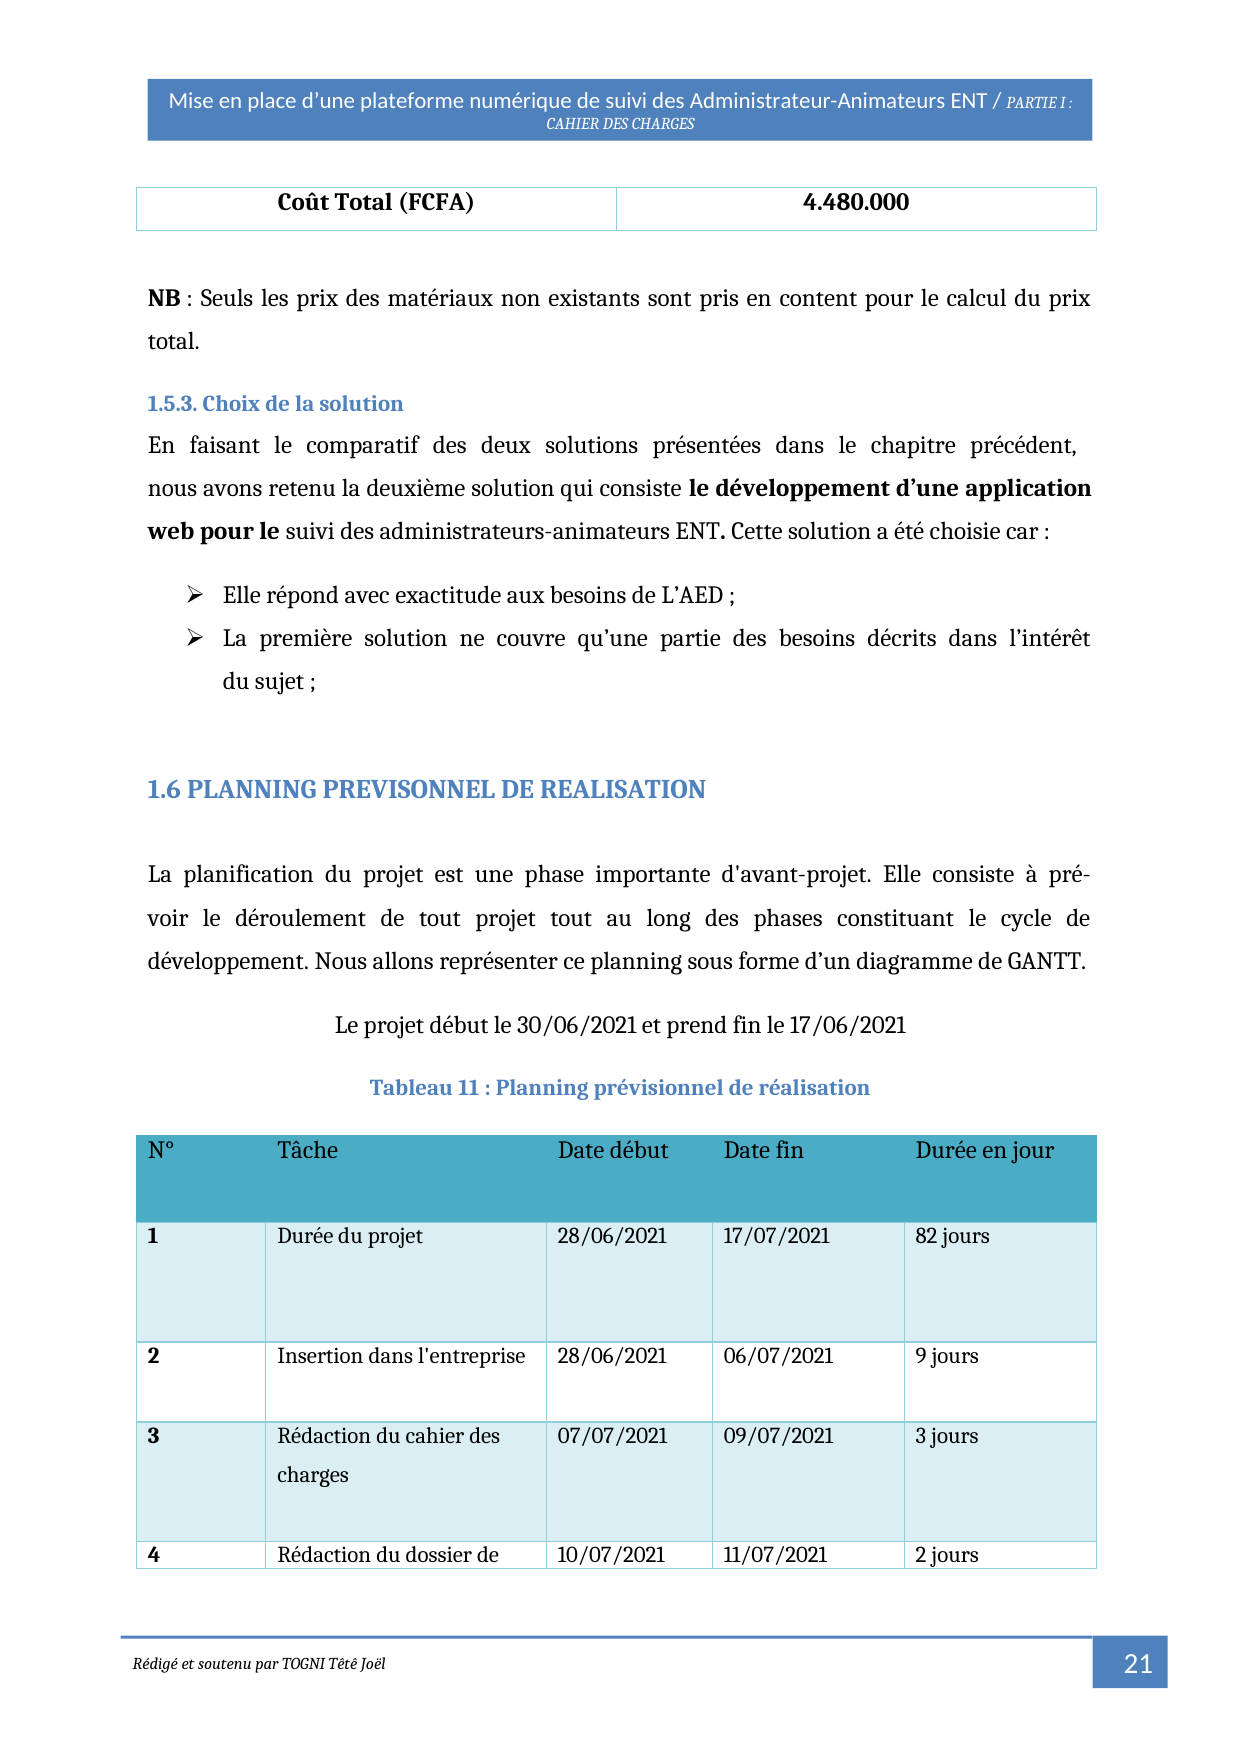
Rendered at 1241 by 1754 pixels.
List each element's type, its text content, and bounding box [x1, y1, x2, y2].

text Le projet début le 30/06/2021 et prend fin le 17/06/2021 [148, 1011, 1092, 1039]
subtitle 1.6 PLANNING PREVISONNEL DE REALISATION [148, 774, 1092, 805]
table_header Date début [547, 1136, 712, 1222]
table_cell 3 [137, 1423, 265, 1541]
list Elle répond avec exactitude aux besoins de L’AED ; [185, 581, 1092, 609]
table_header N° [137, 1136, 265, 1222]
table_header Date fin [713, 1136, 904, 1222]
table_header Durée en jour [905, 1136, 1096, 1222]
table_cell 3 jours [905, 1423, 1096, 1541]
table_cell 2 [137, 1343, 265, 1421]
table_cell 28/06/2021 [547, 1223, 712, 1341]
table_cell 17/07/2021 [713, 1223, 904, 1341]
table_cell Rédaction du cahier des charges [266, 1423, 546, 1541]
table_cell 09/07/2021 [713, 1423, 904, 1541]
table_cell Durée du projet [266, 1223, 546, 1341]
table_cell 82 jours [905, 1223, 1096, 1341]
table_cell 28/06/2021 [547, 1343, 712, 1421]
list La première solution ne couvre qu’une partie des besoins décrits dans l’intérêt du sujet ; [185, 624, 1092, 696]
subtitle 1.5.3. Choix de la solution [148, 391, 1092, 417]
table_cell 10/07/2021 [547, 1542, 712, 1568]
table_cell 9 jours [905, 1343, 1096, 1421]
text En faisant le comparatif des deux solutions présentées dans le chapitre précédent, nous avons retenu la deuxième solution qui consiste le développement d’une application web pour le suivi des administrateurs-animateurs ENT. Cette solution a été choisie car : [148, 431, 1092, 546]
table_cell 2 jours [905, 1542, 1096, 1568]
table_cell Insertion dans l'entreprise [266, 1343, 546, 1421]
table_cell 11/07/2021 [713, 1542, 904, 1568]
table_cell 4 [137, 1542, 265, 1568]
text Tableau 11 : Planning prévisionnel de réalisation [148, 1074, 1092, 1101]
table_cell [266, 1542, 546, 1568]
table_cell 1 [137, 1223, 265, 1341]
text La planification du projet est une phase importante d'avant-projet. Elle consiste à pré- voir le déroulement de tout projet tout au long des phases constituant le cycle de développement. Nous allons représenter ce planning sous forme d’un diagramme de GANTT. [148, 860, 1092, 975]
table_cell Coût Total (FCFA) [137, 188, 616, 230]
table_header Tâche [266, 1136, 546, 1222]
table_cell 07/07/2021 [547, 1423, 712, 1541]
table_cell 06/07/2021 [713, 1343, 904, 1421]
text NB : Seuls les prix des matériaux non existants sont pris en content pour le calcul du prix total. [148, 284, 1092, 356]
table_cell 4.480.000 [617, 188, 1096, 230]
